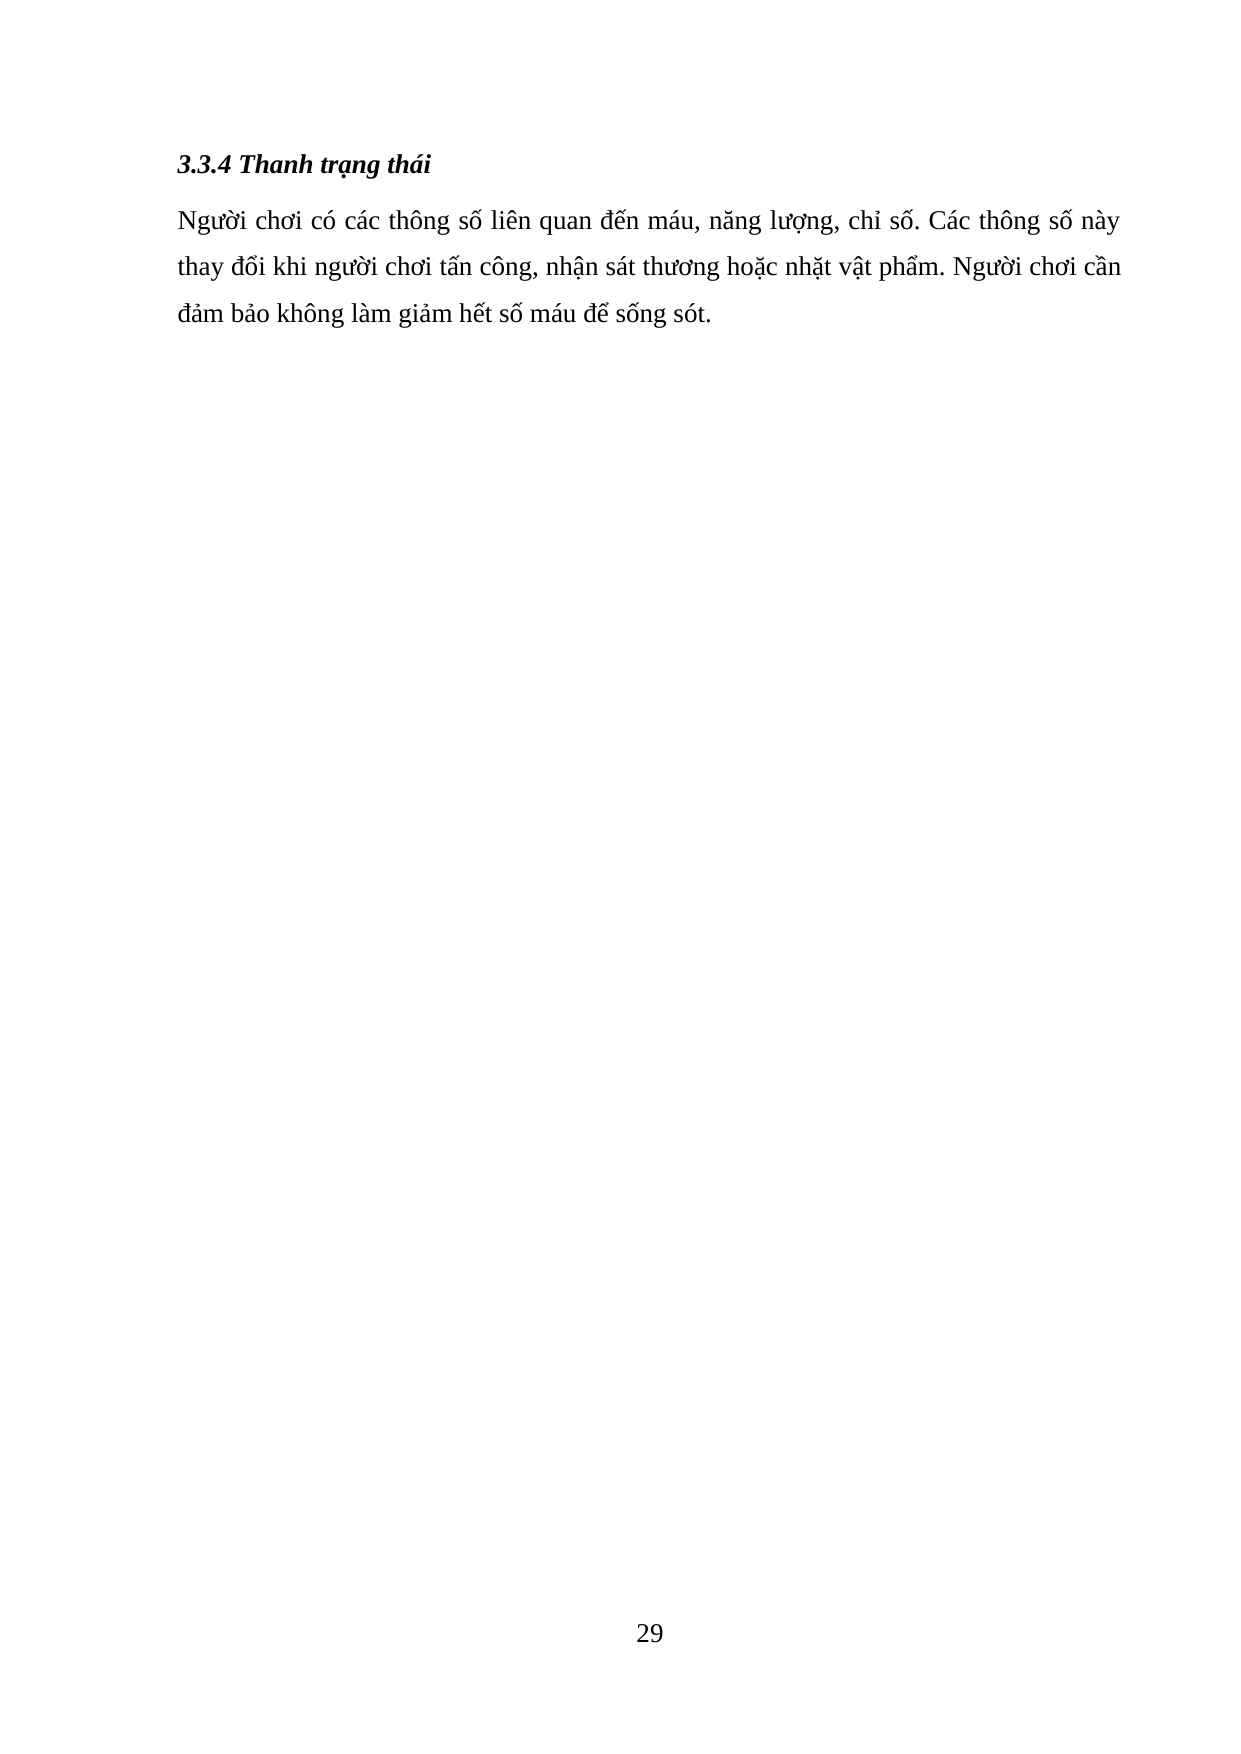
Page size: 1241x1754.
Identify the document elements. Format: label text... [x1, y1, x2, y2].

subtitle Thanh trạng thái [177, 148, 1122, 179]
text Người chơi có các thông số liên quan đến máu, năng lượng, chỉ số. Các thông số này thay đổi khi người chơi tấn công, nhận sát thương hoặc nhặt vật phẩm. Người chơi cần đảm bảo không làm giảm hết số máu để sống sót. [177, 204, 1122, 328]
